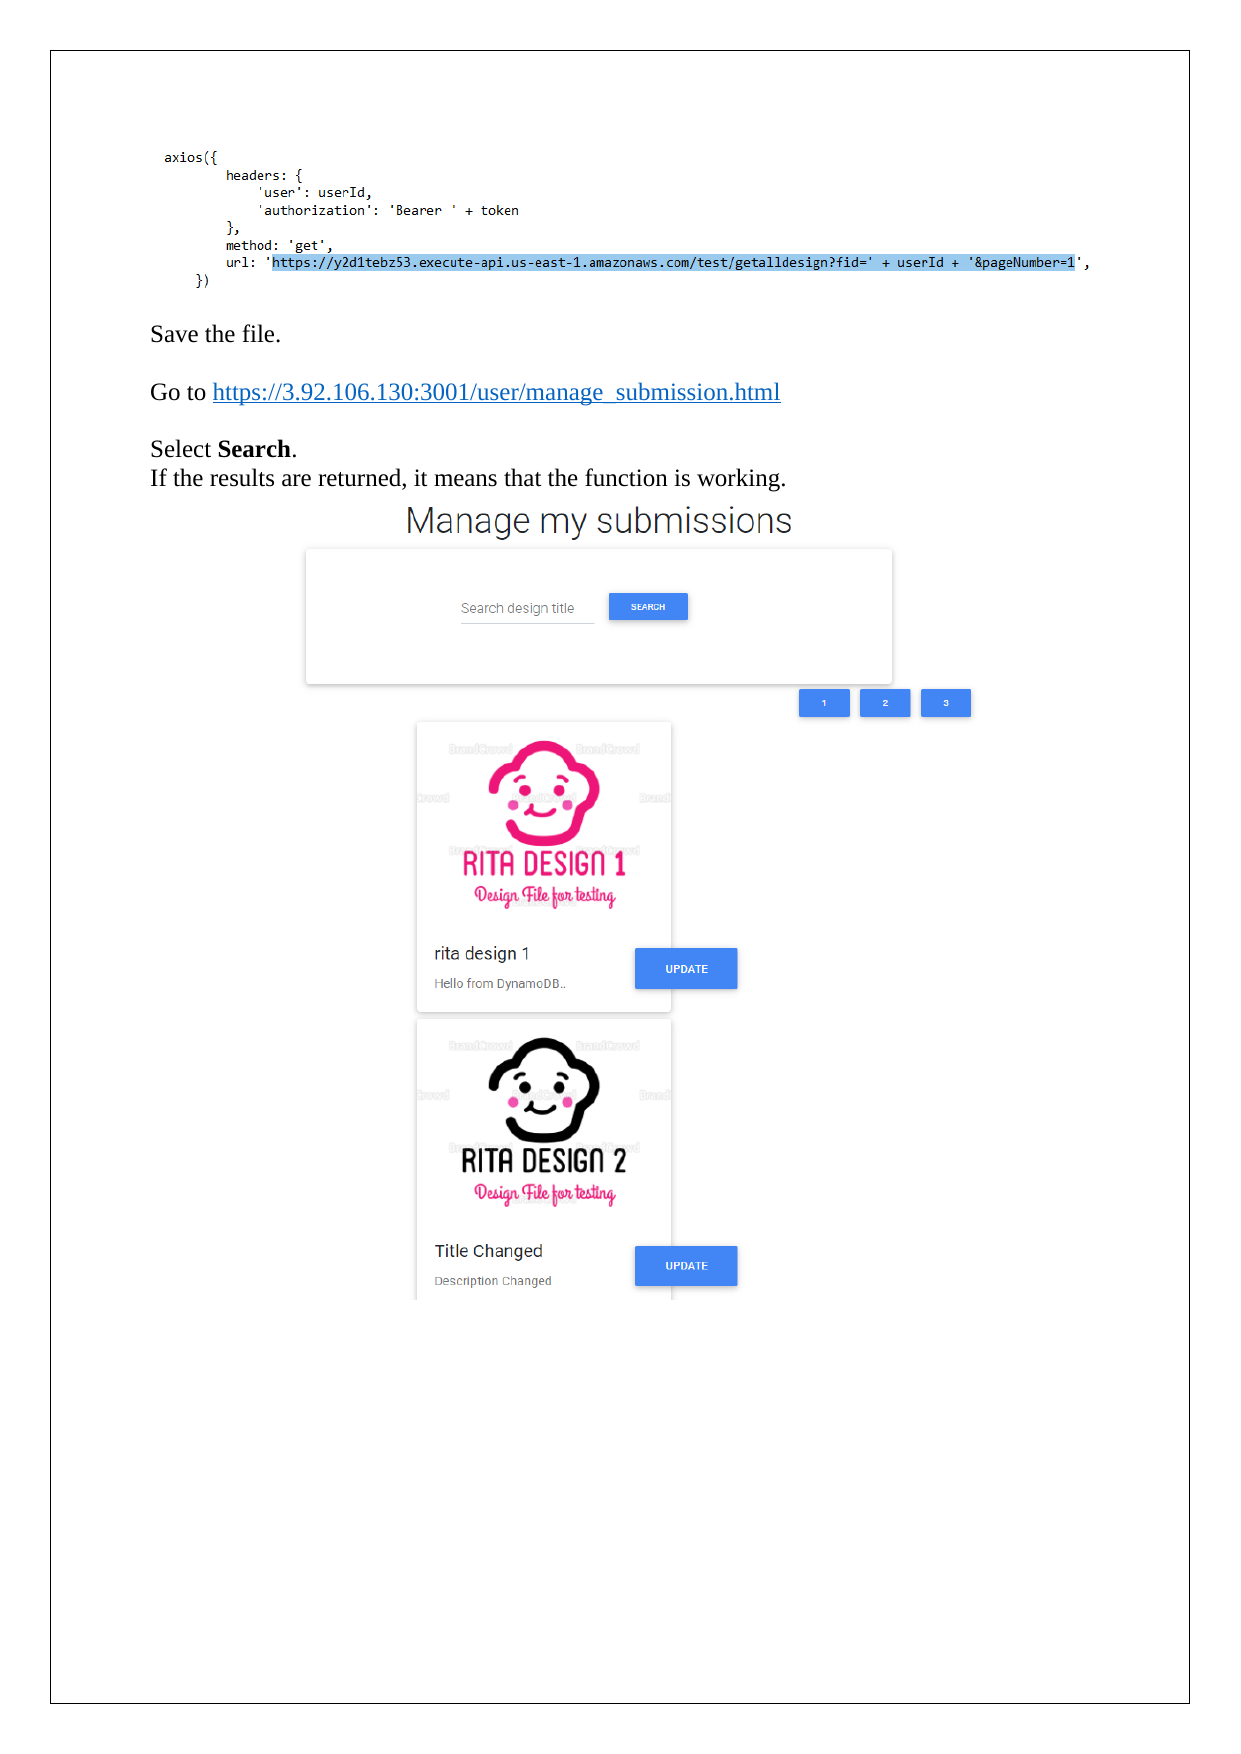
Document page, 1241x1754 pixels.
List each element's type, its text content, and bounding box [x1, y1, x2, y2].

text If the results are returned, it means that the function is working. [150, 463, 1090, 492]
text Select Search. [150, 434, 1090, 463]
text Save the file. [150, 319, 1090, 348]
text Go to https://3.92.106.130:3001/user/manage_submission.html [150, 377, 1090, 406]
picture [255, 492, 986, 1300]
picture [150, 150, 1091, 291]
